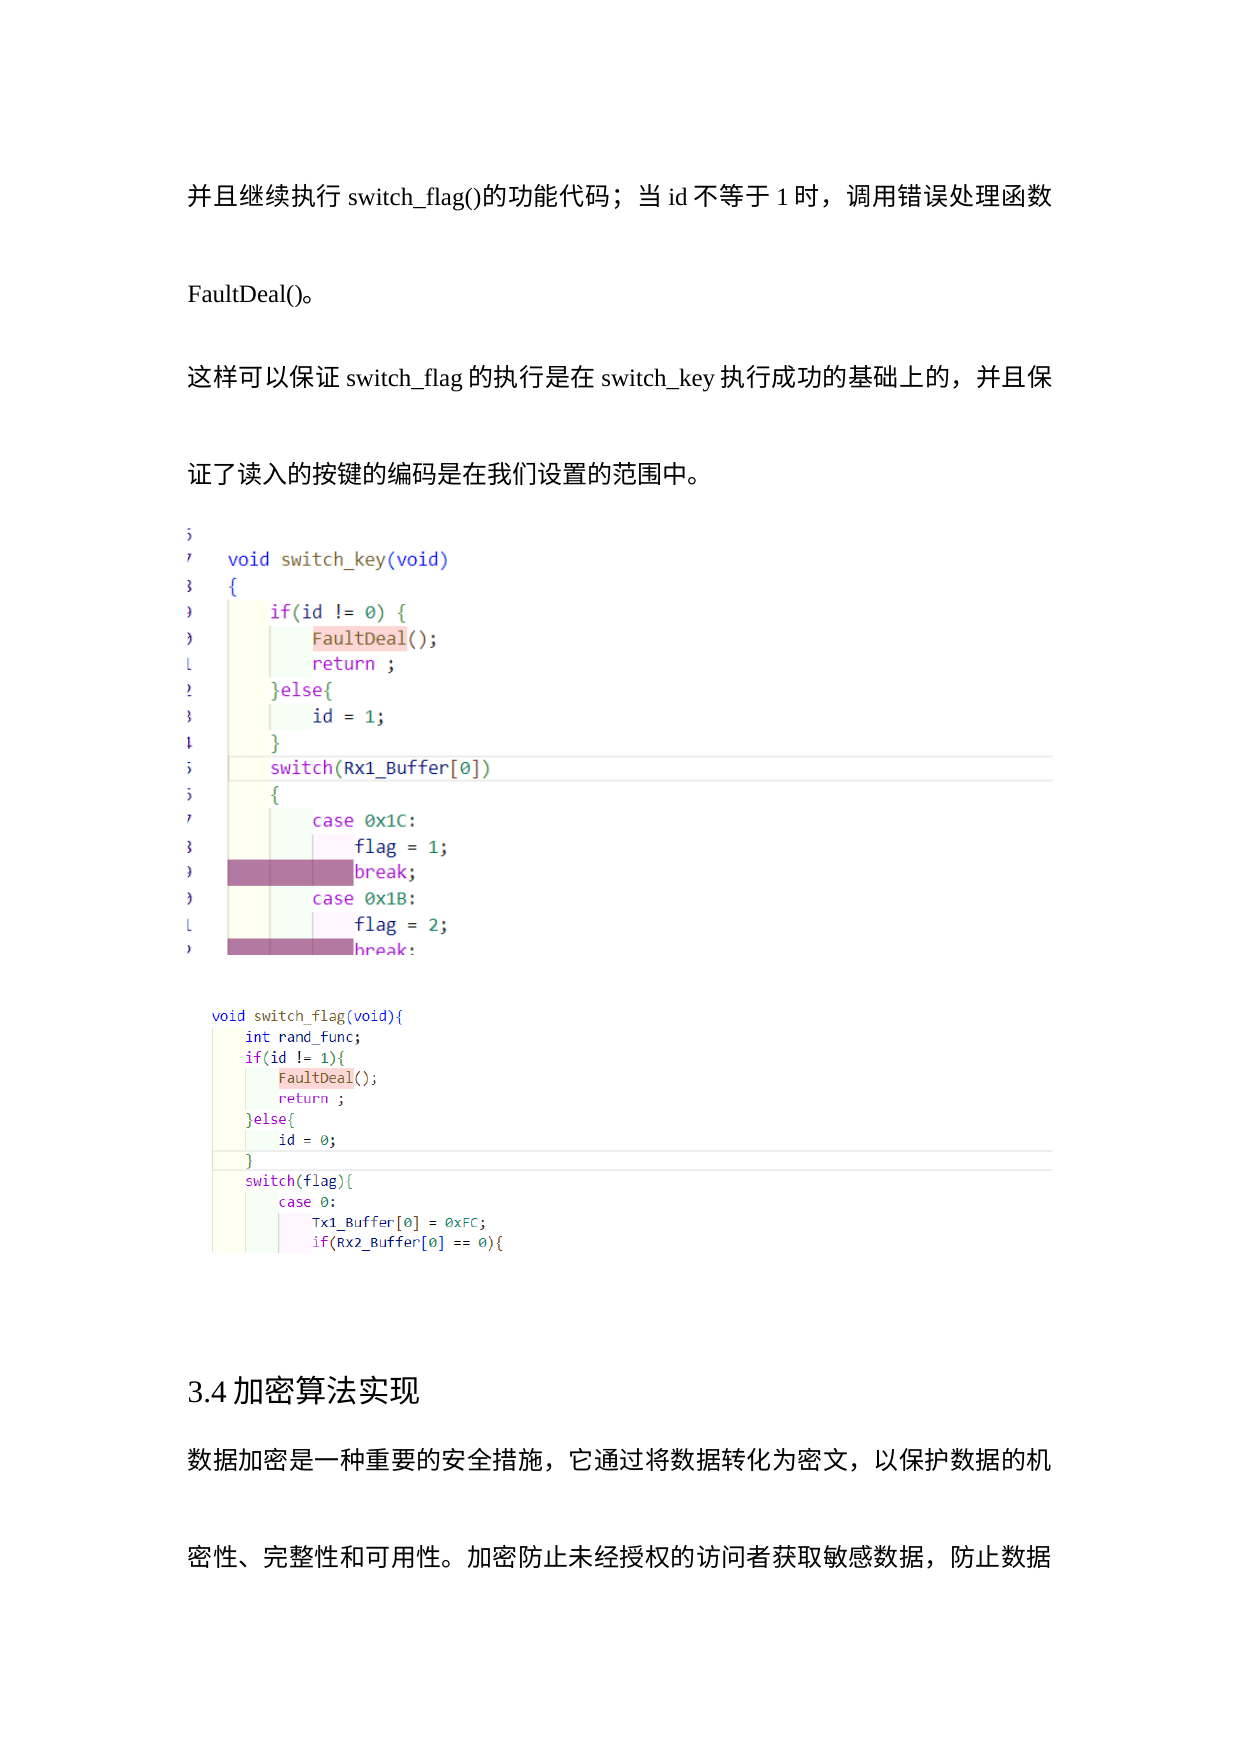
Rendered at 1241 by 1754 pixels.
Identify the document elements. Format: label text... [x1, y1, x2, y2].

subtitle 3.4加密算法实现 [187, 1357, 1053, 1422]
picture [187, 992, 1053, 1253]
text 这样可以保证switch_flag的执行是在switch_key执行成功的基础上的，并且保证了读入的按键的编码是在我们设置的范围中。 [187, 343, 1053, 505]
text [187, 162, 1053, 324]
picture [187, 523, 1053, 955]
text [187, 1426, 1053, 1588]
